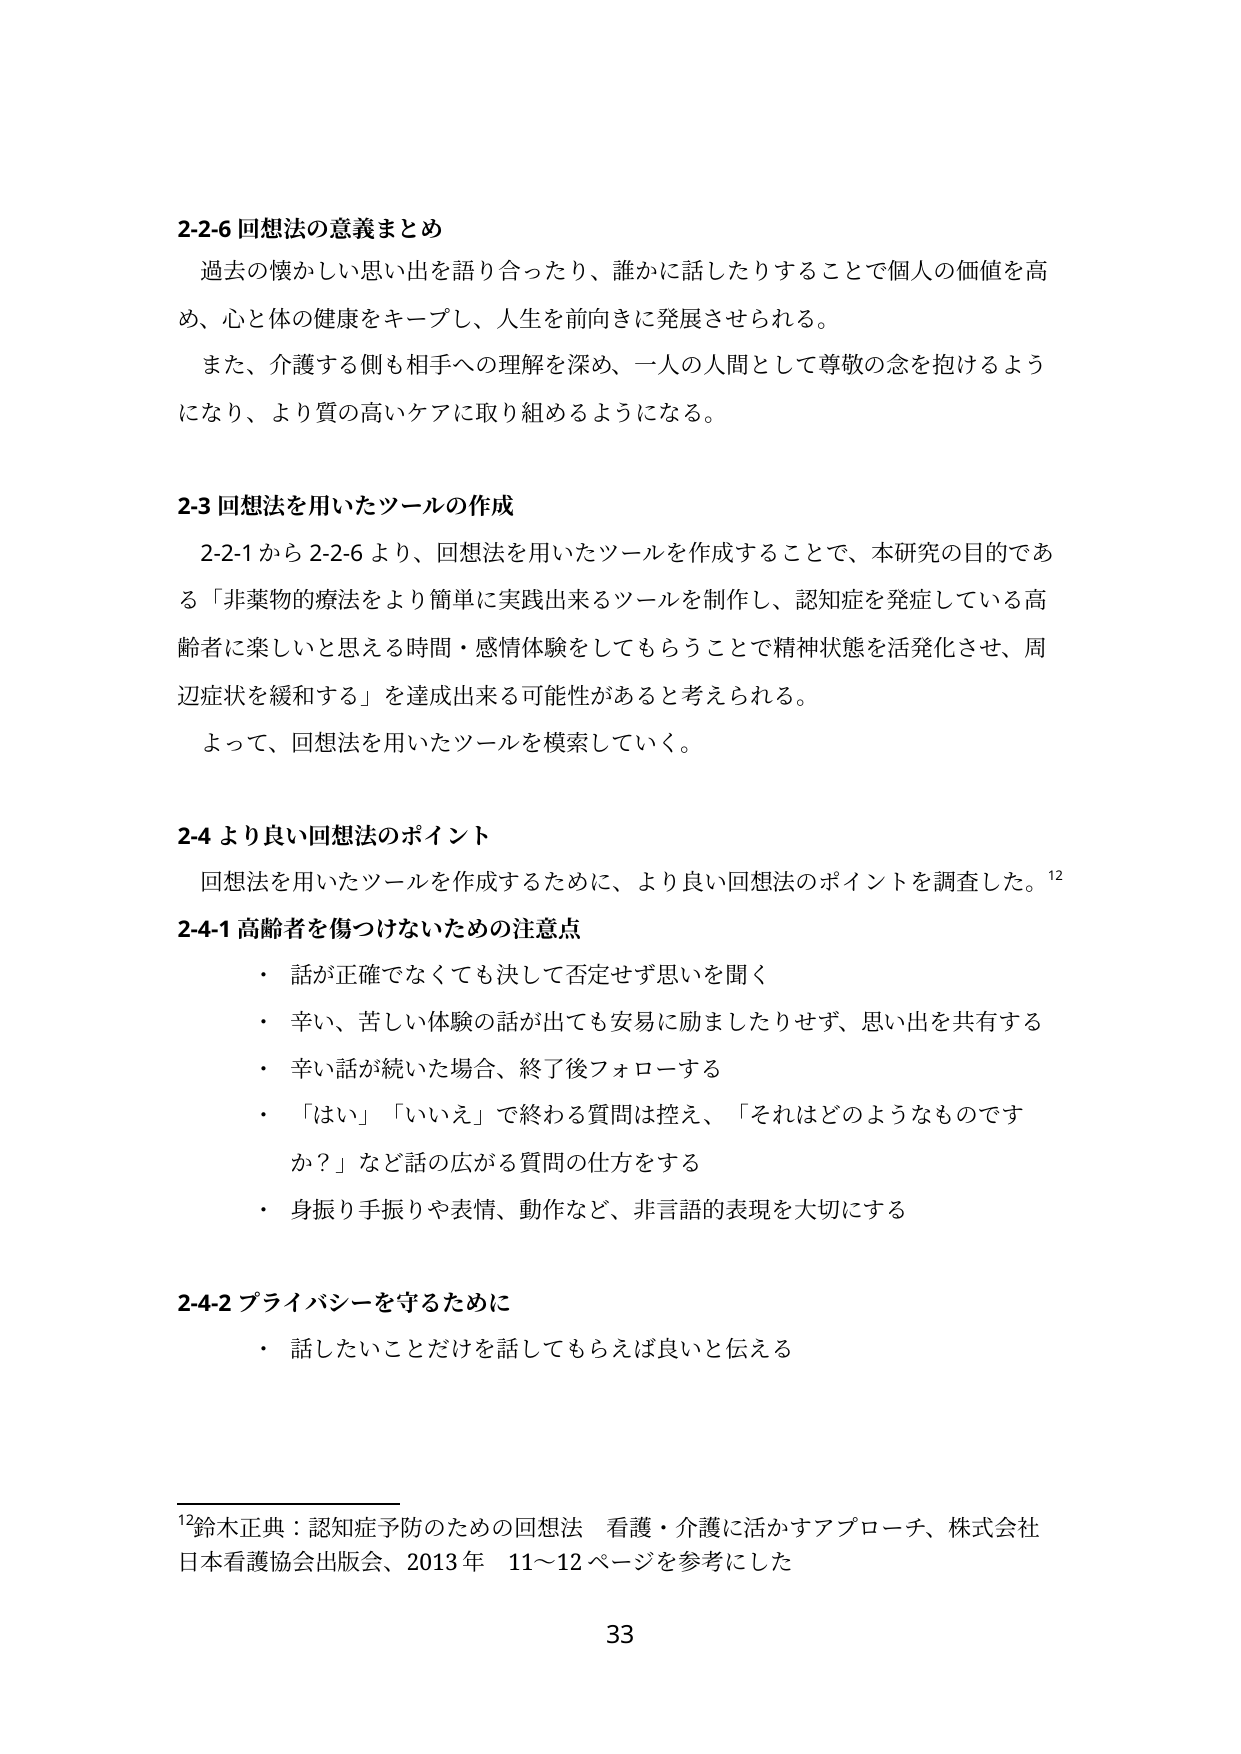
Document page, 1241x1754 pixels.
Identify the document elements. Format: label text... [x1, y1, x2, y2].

text 2-4-2 プライバシーを守るために [177, 1280, 1063, 1322]
text また、介護する側も相手への理解を深め、一人の人間として尊敬の念を抱けるようになり、より質の高いケアに取り組めるようになる。 [177, 343, 1063, 432]
text 2-4 より良い回想法のポイント [177, 813, 1063, 855]
list 「はい」「いいえ」で終わる質問は控え、「それはどのようなものですか？」など話の広がる質問の仕方をする [252, 1093, 1063, 1182]
text 回想法を用いたツールを作成するために、より良い回想法のポイントを調査した。 [177, 860, 1063, 902]
text よって、回想法を用いたツールを模索していく。 [177, 721, 1063, 762]
text 2-2-6 回想法の意義まとめ [177, 207, 1063, 248]
list 話したいことだけを話してもらえば良いと伝える [252, 1327, 1063, 1368]
list 身振り手振りや表情、動作など、非言語的表現を大切にする [252, 1187, 1063, 1229]
text 2-2-1から2-2-6より、回想法を用いたツールを作成することで、本研究の目的である「非薬物的療法をより簡単に実践出来るツールを制作し、認知症を発症している高齢者に楽しいと思える時間・感情体験をしてもらうことで精神状態を活発化させ、周辺症状を緩和する」を達成出来る可能性があると考えられる。 [177, 530, 1063, 716]
list 辛い話が続いた場合、終了後フォローする [252, 1046, 1063, 1088]
text 過去の懐かしい思い出を語り合ったり、誰かに話したりすることで個人の価値を高め、心と体の健康をキープし、人生を前向きに発展させられる。 [177, 248, 1063, 338]
text 2-4-1 高齢者を傷つけないための注意点 [177, 907, 1063, 948]
text 2-3 回想法を用いたツールの作成 [177, 484, 1063, 525]
list 辛い、苦しい体験の話が出ても安易に励ましたりせず、思い出を共有する [252, 1000, 1063, 1041]
list 話が正確でなくても決して否定せず思いを聞く [252, 953, 1063, 995]
